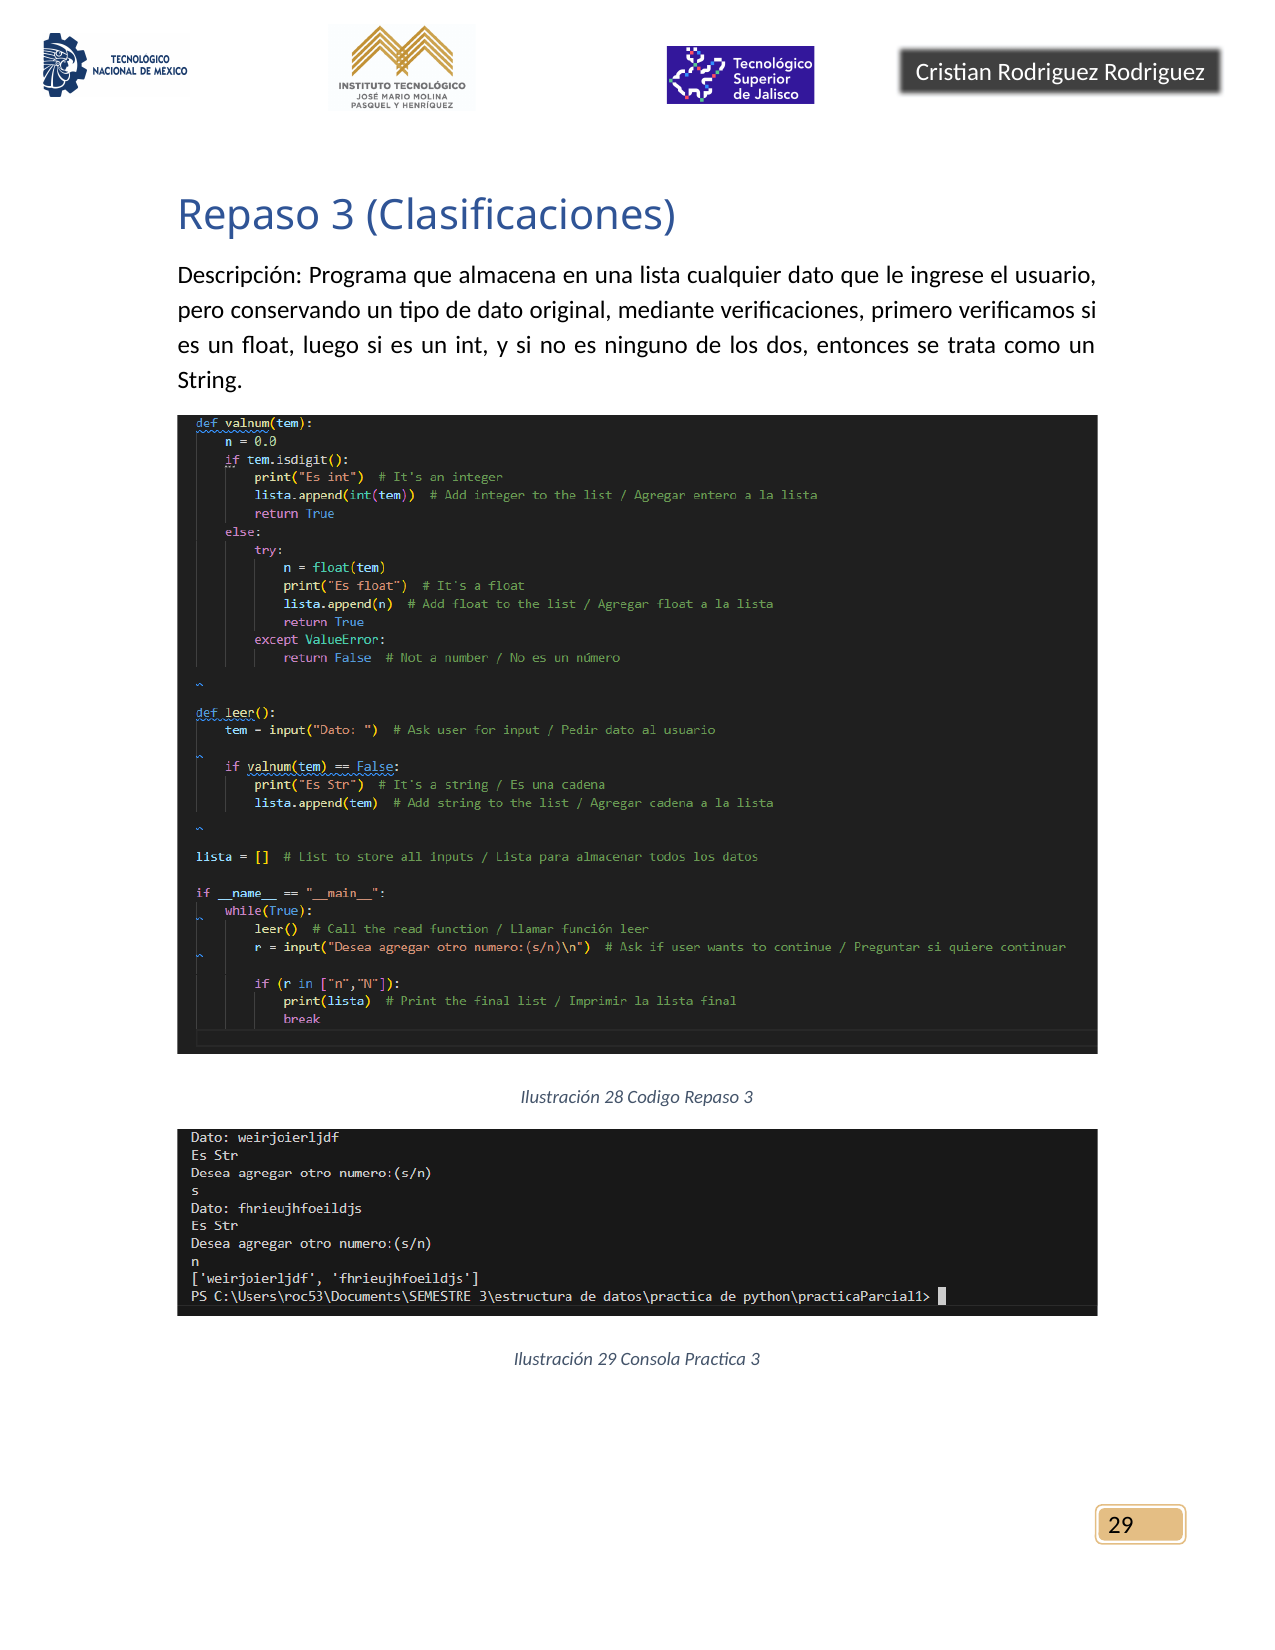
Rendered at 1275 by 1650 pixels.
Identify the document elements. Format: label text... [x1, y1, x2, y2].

picture [177, 415, 1098, 1054]
picture [42, 33, 190, 97]
subtitle Repaso 3 (Clasificaciones) [177, 185, 1098, 242]
picture [666, 46, 815, 104]
text Descripción: Programa que almacena en una lista cualquier dato que le ingrese el usuario, pero conservando un tipo de dato original, mediante verificaciones, primero verificamos si es un float, luego si es un int, y si no es ninguno de los dos, entonces se trata como un String. [177, 259, 1098, 394]
picture [177, 1129, 1098, 1316]
picture [328, 24, 476, 111]
